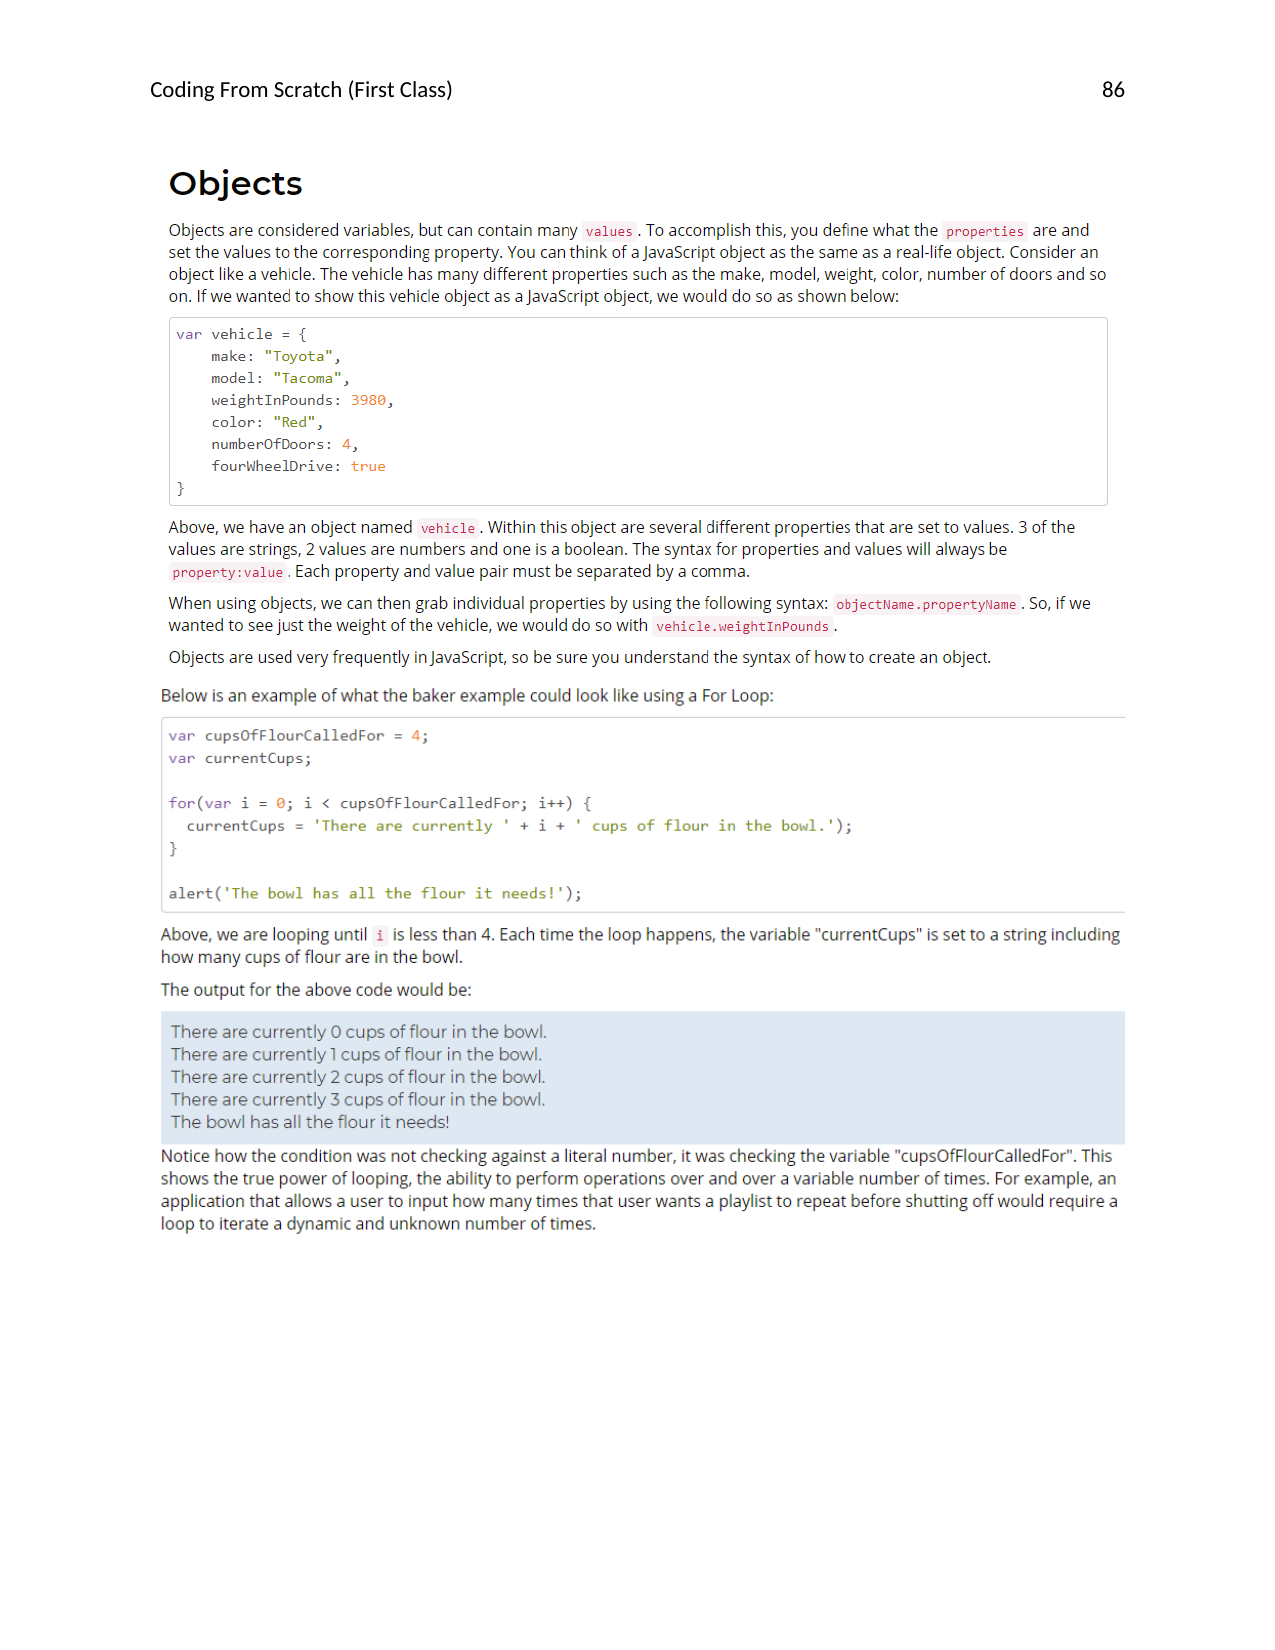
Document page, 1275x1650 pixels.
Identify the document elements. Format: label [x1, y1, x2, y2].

picture [150, 680, 1125, 1246]
picture [150, 150, 1125, 679]
